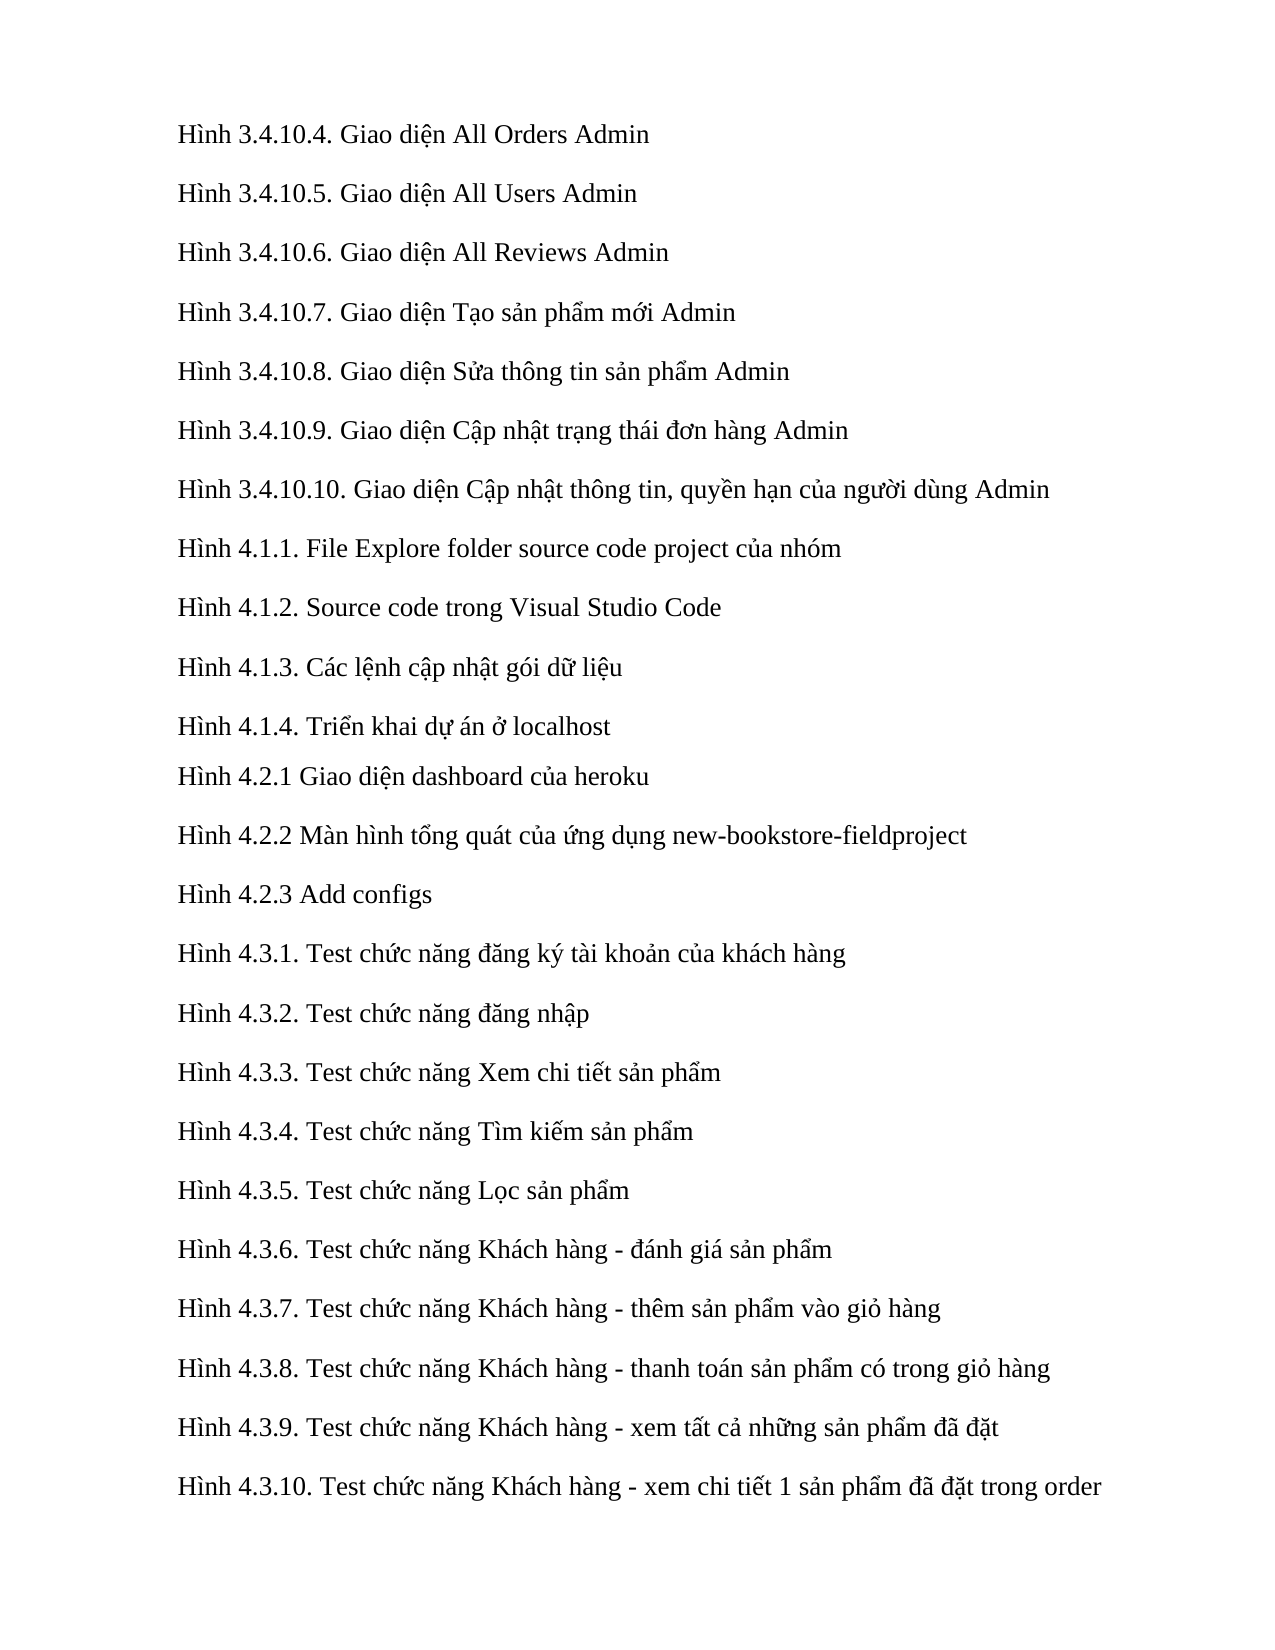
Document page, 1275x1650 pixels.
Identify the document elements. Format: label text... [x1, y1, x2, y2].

text Hình 4.1.3. Các lệnh cập nhật gói dữ liệu [177, 651, 1157, 682]
text Hình 4.3.10. Test chức năng Khách hàng - xem chi tiết 1 sản phẩm đã đặt trong order [177, 1470, 1157, 1501]
text Hình 4.2.3 Add configs [177, 878, 1157, 909]
text Hình 3.4.10.10. Giao diện Cập nhật thông tin, quyền hạn của người dùng Admin [177, 473, 1157, 504]
text Hình 3.4.10.9. Giao diện Cập nhật trạng thái đơn hàng Admin [177, 414, 1157, 445]
text Hình 4.3.2. Test chức năng đăng nhập [177, 997, 1157, 1028]
text Hình 4.1.4. Triển khai dự án ở localhost [177, 710, 1157, 741]
text Hình 3.4.10.7. Giao diện Tạo sản phẩm mới Admin [177, 296, 1157, 327]
text Hình 4.2.1 Giao diện dashboard của heroku [177, 760, 1157, 791]
text Hình 4.3.6. Test chức năng Khách hàng - đánh giá sản phẩm [177, 1233, 1157, 1264]
text Hình 4.3.1. Test chức năng đăng ký tài khoản của khách hàng [177, 937, 1157, 969]
text Hình 4.3.9. Test chức năng Khách hàng - xem tất cả những sản phẩm đã đặt [177, 1411, 1157, 1442]
text Hình 3.4.10.4. Giao diện All Orders Admin [177, 118, 1157, 149]
text Hình 3.4.10.8. Giao diện Sửa thông tin sản phẩm Admin [177, 355, 1157, 386]
text Hình 4.3.4. Test chức năng Tìm kiếm sản phẩm [177, 1115, 1157, 1146]
text Hình 4.3.3. Test chức năng Xem chi tiết sản phẩm [177, 1056, 1157, 1087]
text Hình 3.4.10.5. Giao diện All Users Admin [177, 177, 1157, 208]
text Hình 4.2.2 Màn hình tổng quát của ứng dụng new-bookstore-fieldproject [177, 819, 1157, 850]
text Hình 4.3.5. Test chức năng Lọc sản phẩm [177, 1174, 1157, 1205]
text Hình 4.1.1. File Explore folder source code project của nhóm [177, 532, 1157, 563]
text Hình 3.4.10.6. Giao diện All Reviews Admin [177, 236, 1157, 268]
text Hình 4.1.2. Source code trong Visual Studio Code [177, 591, 1157, 623]
text Hình 4.3.7. Test chức năng Khách hàng - thêm sản phẩm vào giỏ hàng [177, 1292, 1157, 1324]
text Hình 4.3.8. Test chức năng Khách hàng - thanh toán sản phẩm có trong giỏ hàng [177, 1352, 1157, 1383]
